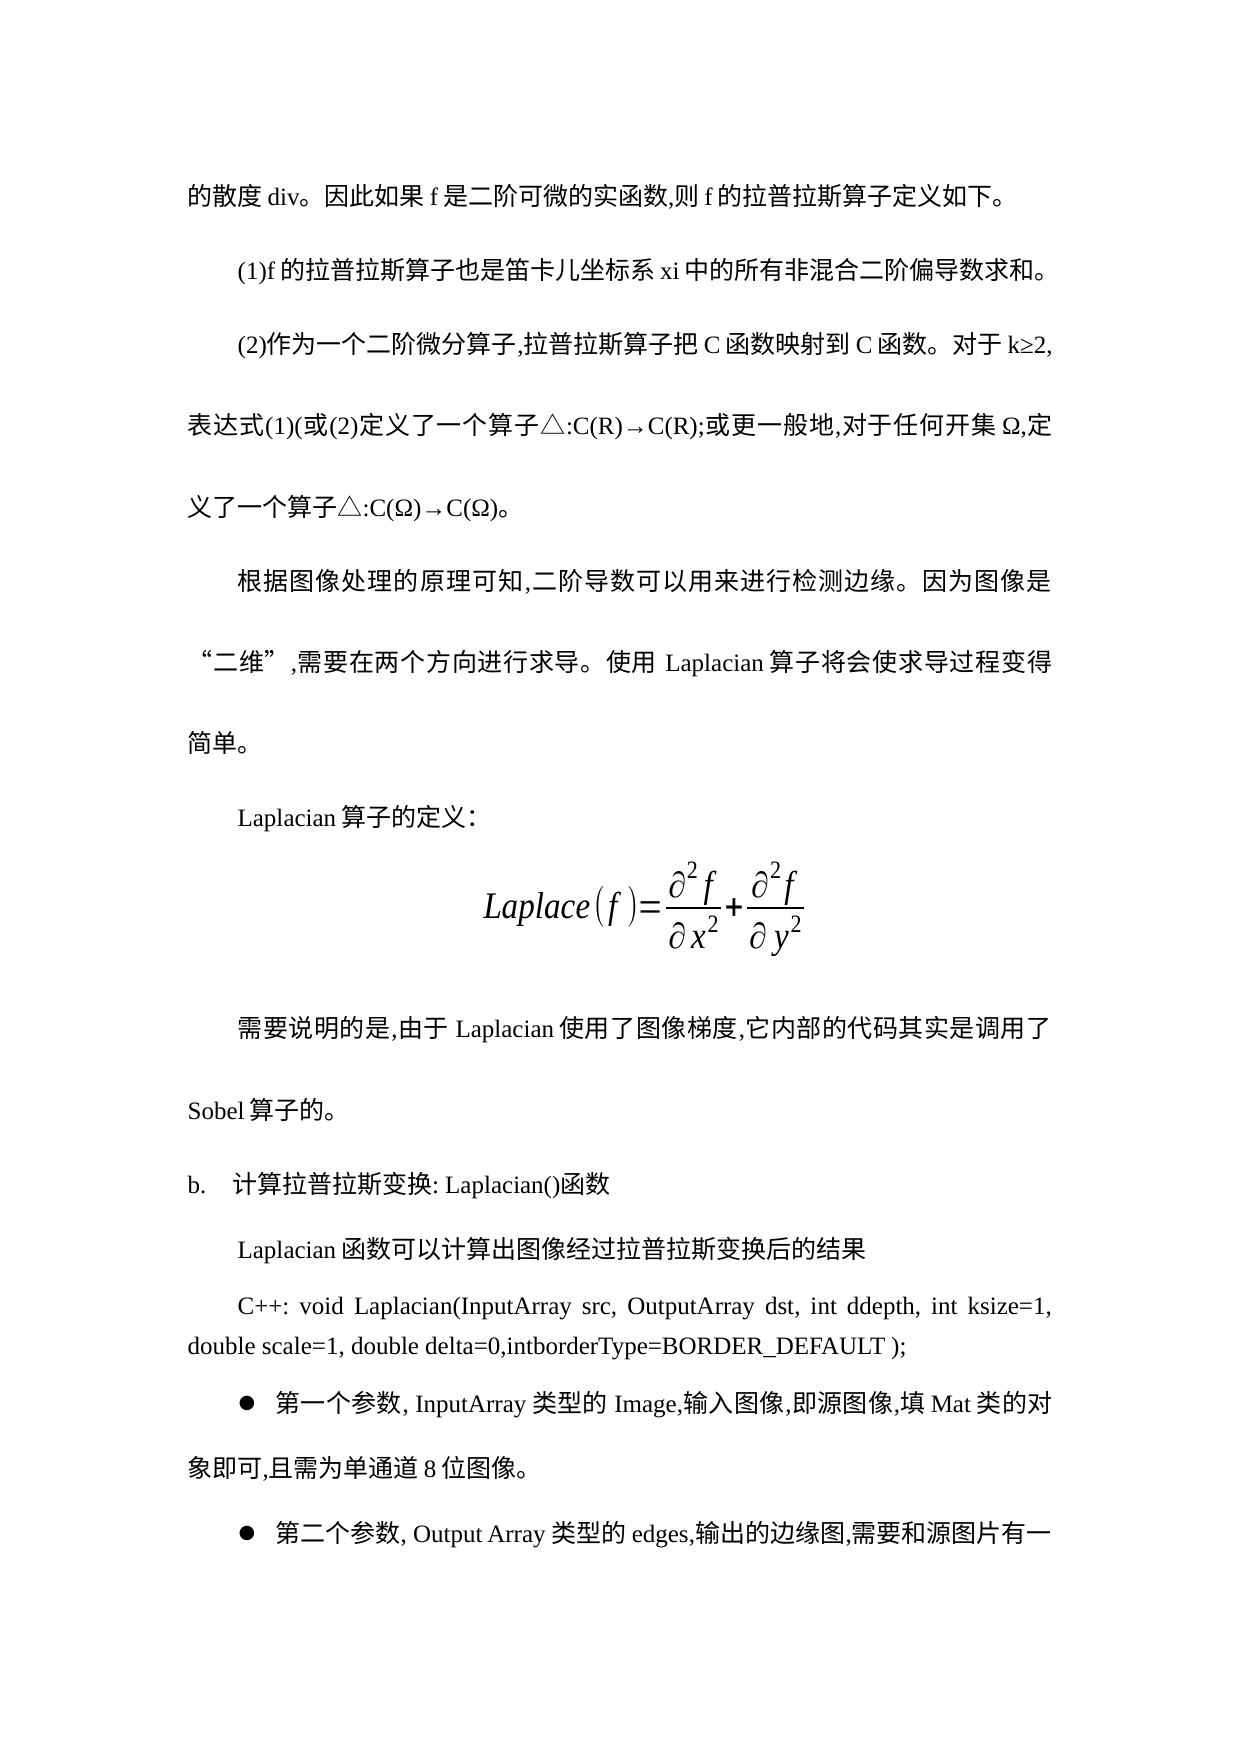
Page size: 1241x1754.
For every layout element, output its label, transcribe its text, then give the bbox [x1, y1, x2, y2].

text C++: void Laplacian(InputArray src, OutputArray dst, int ddepth, int ksize=1, double scale=1, double delta=0,intborderType=BORDER_DEFAULT ); [187, 1289, 1053, 1362]
list 计算拉普拉斯变换: Laplacian()函数 [187, 1150, 1053, 1215]
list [187, 1499, 1053, 1564]
text (2)作为一个二阶微分算子,拉普拉斯算子把C函数映射到C函数。对于k≥2,表达式(1)(或(2)定义了一个算子△:C(R)→C(R);或更一般地,对于任何开集Ω,定义了一个算子△:C(Ω)→C(Ω)。 [187, 310, 1053, 538]
text 需要说明的是,由于 Laplacian使用了图像梯度,它内部的代码其实是调用了Sobel算子的。 [187, 994, 1053, 1141]
text (1)f的拉普拉斯算子也是笛卡儿坐标系xi中的所有非混合二阶偏导数求和。 [187, 236, 1053, 301]
list 第一个参数, InputArray类型的 Image,输入图像,即源图像,填Mat类的对象即可,且需为单通道8位图像。 [187, 1369, 1053, 1499]
text Laplacian函数可以计算出图像经过拉普拉斯变换后的结果 [187, 1215, 1053, 1280]
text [187, 162, 1053, 227]
text 根据图像处理的原理可知,二阶导数可以用来进行检测边缘。因为图像是“二维”,需要在两个方向进行求导。使用 Laplacian算子将会使求导过程变得简单。 [187, 547, 1053, 774]
text Laplacian算子的定义： [187, 783, 1053, 848]
